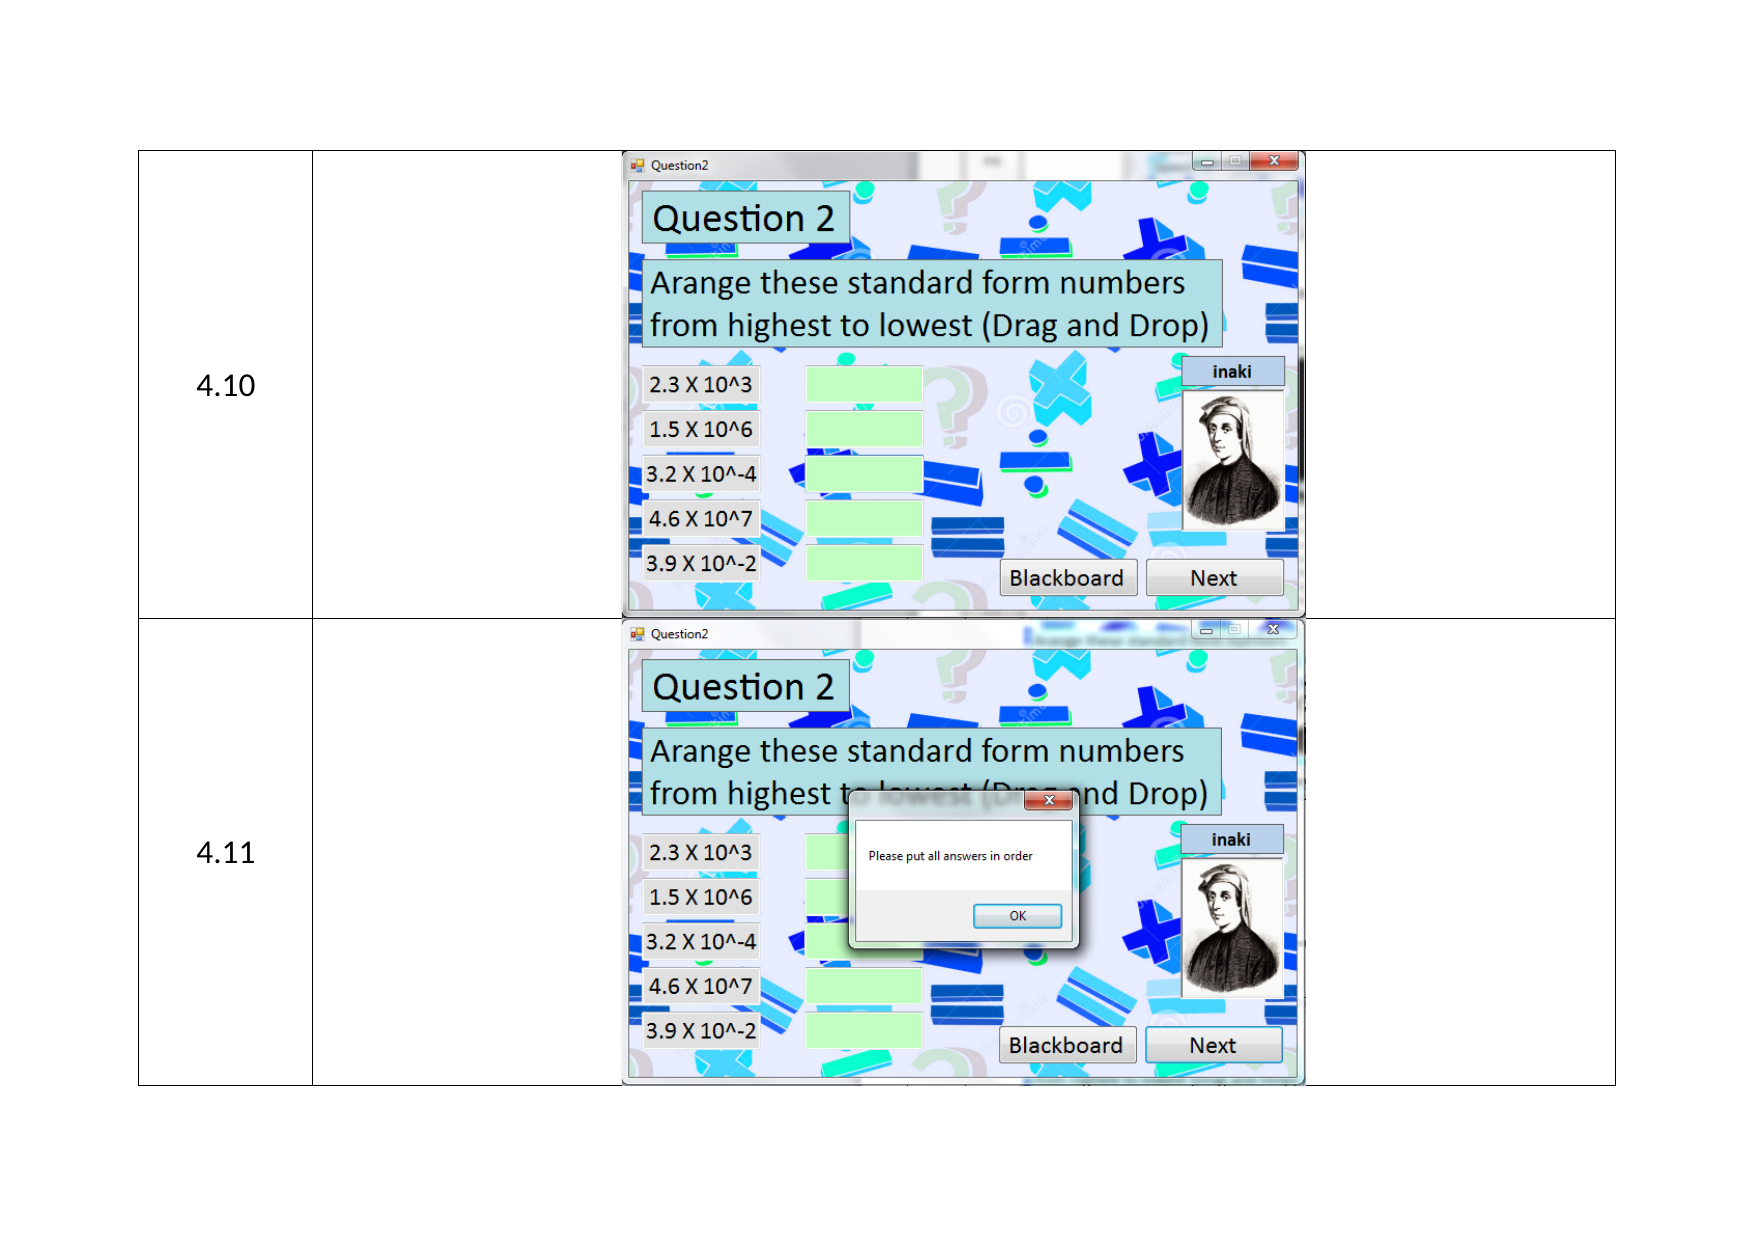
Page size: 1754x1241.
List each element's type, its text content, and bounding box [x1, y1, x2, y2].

picture [621, 151, 1306, 1086]
table_cell 4.10 [139, 151, 312, 618]
table_cell 4.11 [139, 619, 312, 1085]
table_cell [313, 151, 621, 618]
table_cell [313, 619, 621, 1085]
table_cell [1306, 151, 1615, 618]
table_cell [1306, 619, 1615, 1085]
